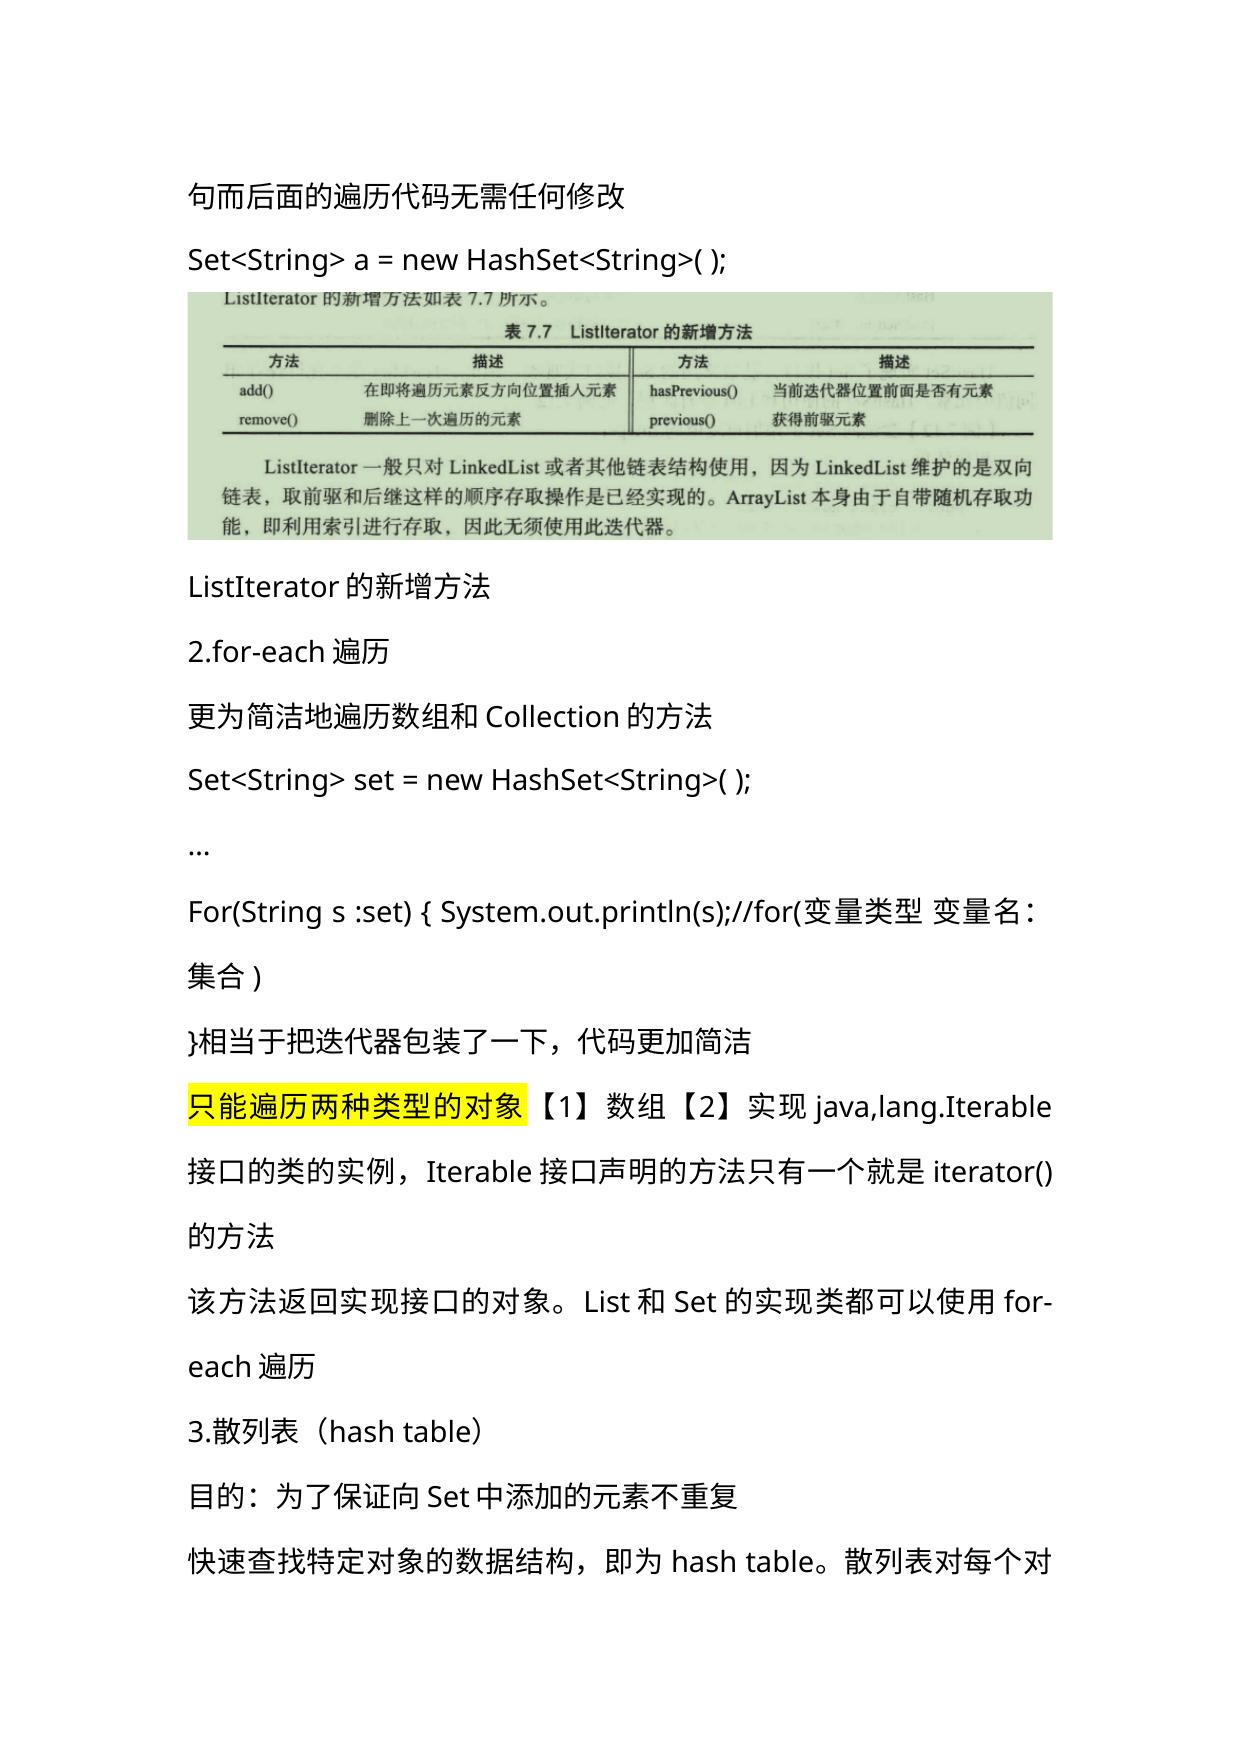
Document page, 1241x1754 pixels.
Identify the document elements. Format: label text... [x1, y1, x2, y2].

text … [187, 812, 1053, 877]
picture [187, 292, 1053, 540]
text Set<String> set = new HashSet<String>( ); [187, 747, 1053, 812]
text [187, 1527, 1053, 1592]
text ListIterator的新增方法 [187, 552, 1053, 617]
text 只能遍历两种类型的对象【1】数组【2】实现java,lang.Iterable接口的类的实例，Iterable接口声明的方法只有一个就是iterator()的方法 [187, 1072, 1053, 1267]
text }相当于把迭代器包装了一下，代码更加简洁 [187, 1007, 1053, 1072]
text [187, 162, 1053, 227]
text 3.散列表（hash table） [187, 1397, 1053, 1462]
text 该方法返回实现接口的对象。List和Set的实现类都可以使用for-each遍历 [187, 1267, 1053, 1397]
text 2.for-each遍历 [187, 617, 1053, 682]
text 更为简洁地遍历数组和Collection的方法 [187, 682, 1053, 747]
text 目的：为了保证向Set中添加的元素不重复 [187, 1462, 1053, 1527]
text Set<String> a = new HashSet<String>( ); [187, 227, 1053, 292]
text For(String s :set) { System.out.println(s);//for(变量类型 变量名：集合 ) [187, 877, 1053, 1007]
